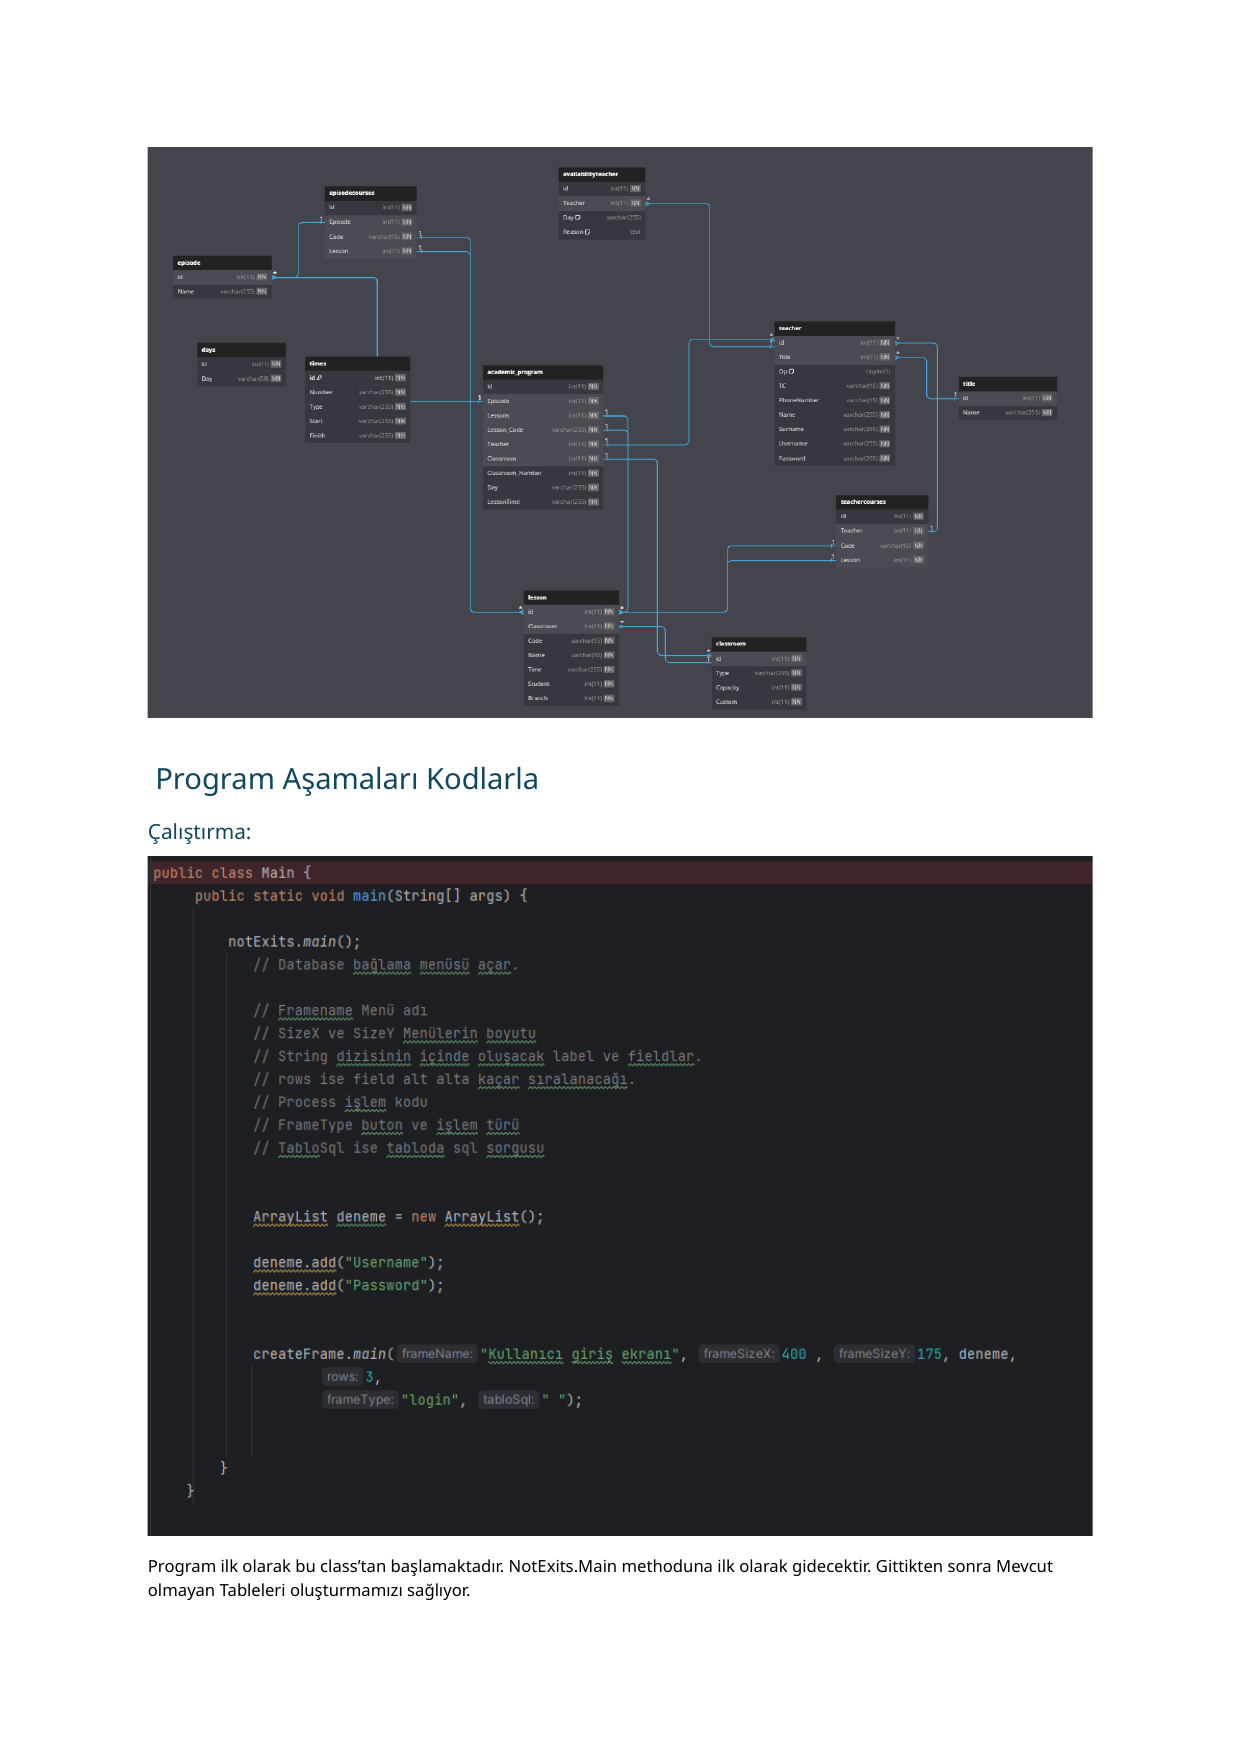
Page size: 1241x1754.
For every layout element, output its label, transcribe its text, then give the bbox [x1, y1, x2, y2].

subtitle Program Aşamaları Kodlarla [148, 758, 1093, 798]
picture [147, 147, 1093, 718]
subtitle Çalıştırma: [148, 817, 1093, 846]
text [148, 1554, 1093, 1602]
picture [147, 856, 1093, 1536]
